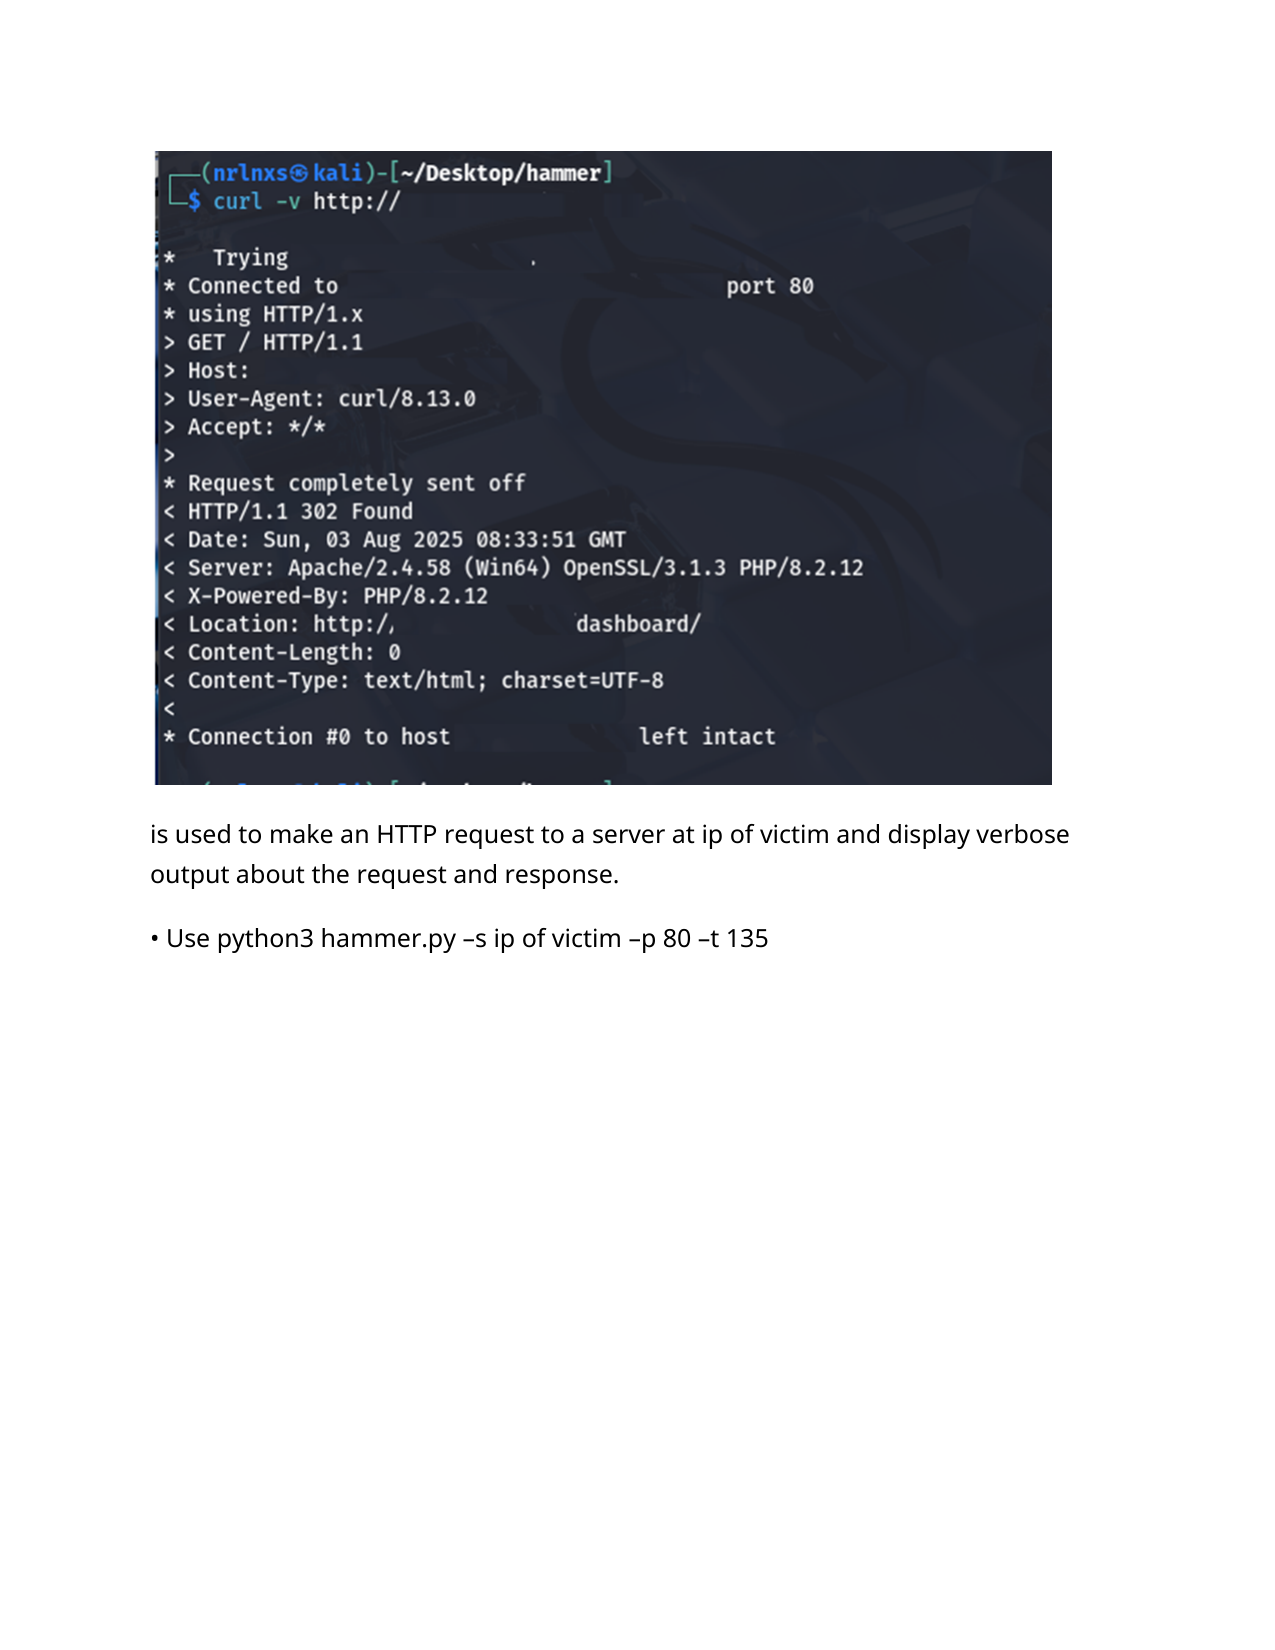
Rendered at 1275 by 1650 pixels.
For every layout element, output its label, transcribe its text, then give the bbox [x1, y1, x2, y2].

text is used to make an HTTP request to a server at ip of victim and display verbose output about the request and response. [150, 817, 1125, 890]
picture [150, 150, 1053, 787]
text • Use python3 hammer.py –s ip of victim –p 80 –t 135 [150, 920, 1125, 954]
